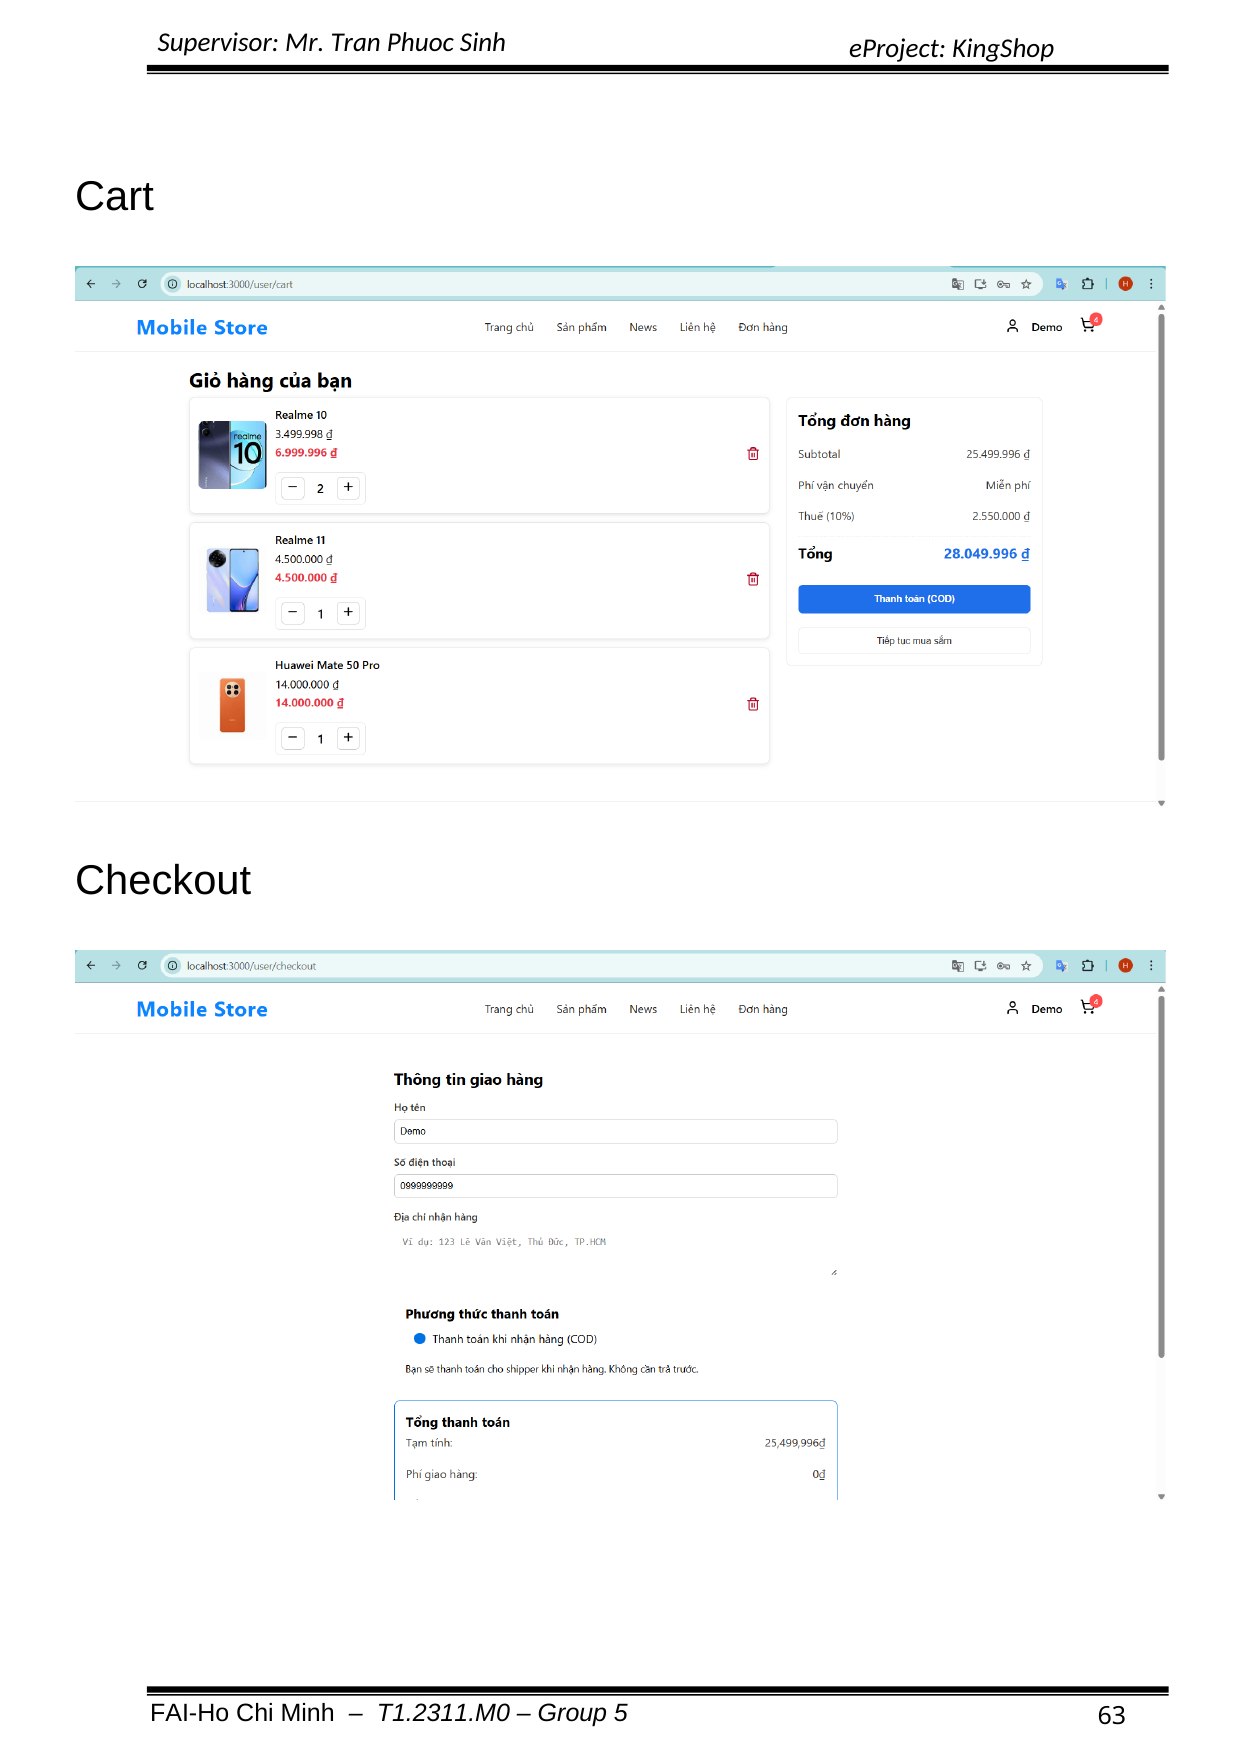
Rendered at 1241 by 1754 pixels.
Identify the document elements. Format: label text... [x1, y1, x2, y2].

text Cart [75, 171, 1165, 219]
picture [75, 266, 1166, 807]
text Checkout [75, 855, 1165, 903]
picture [75, 950, 1166, 1500]
